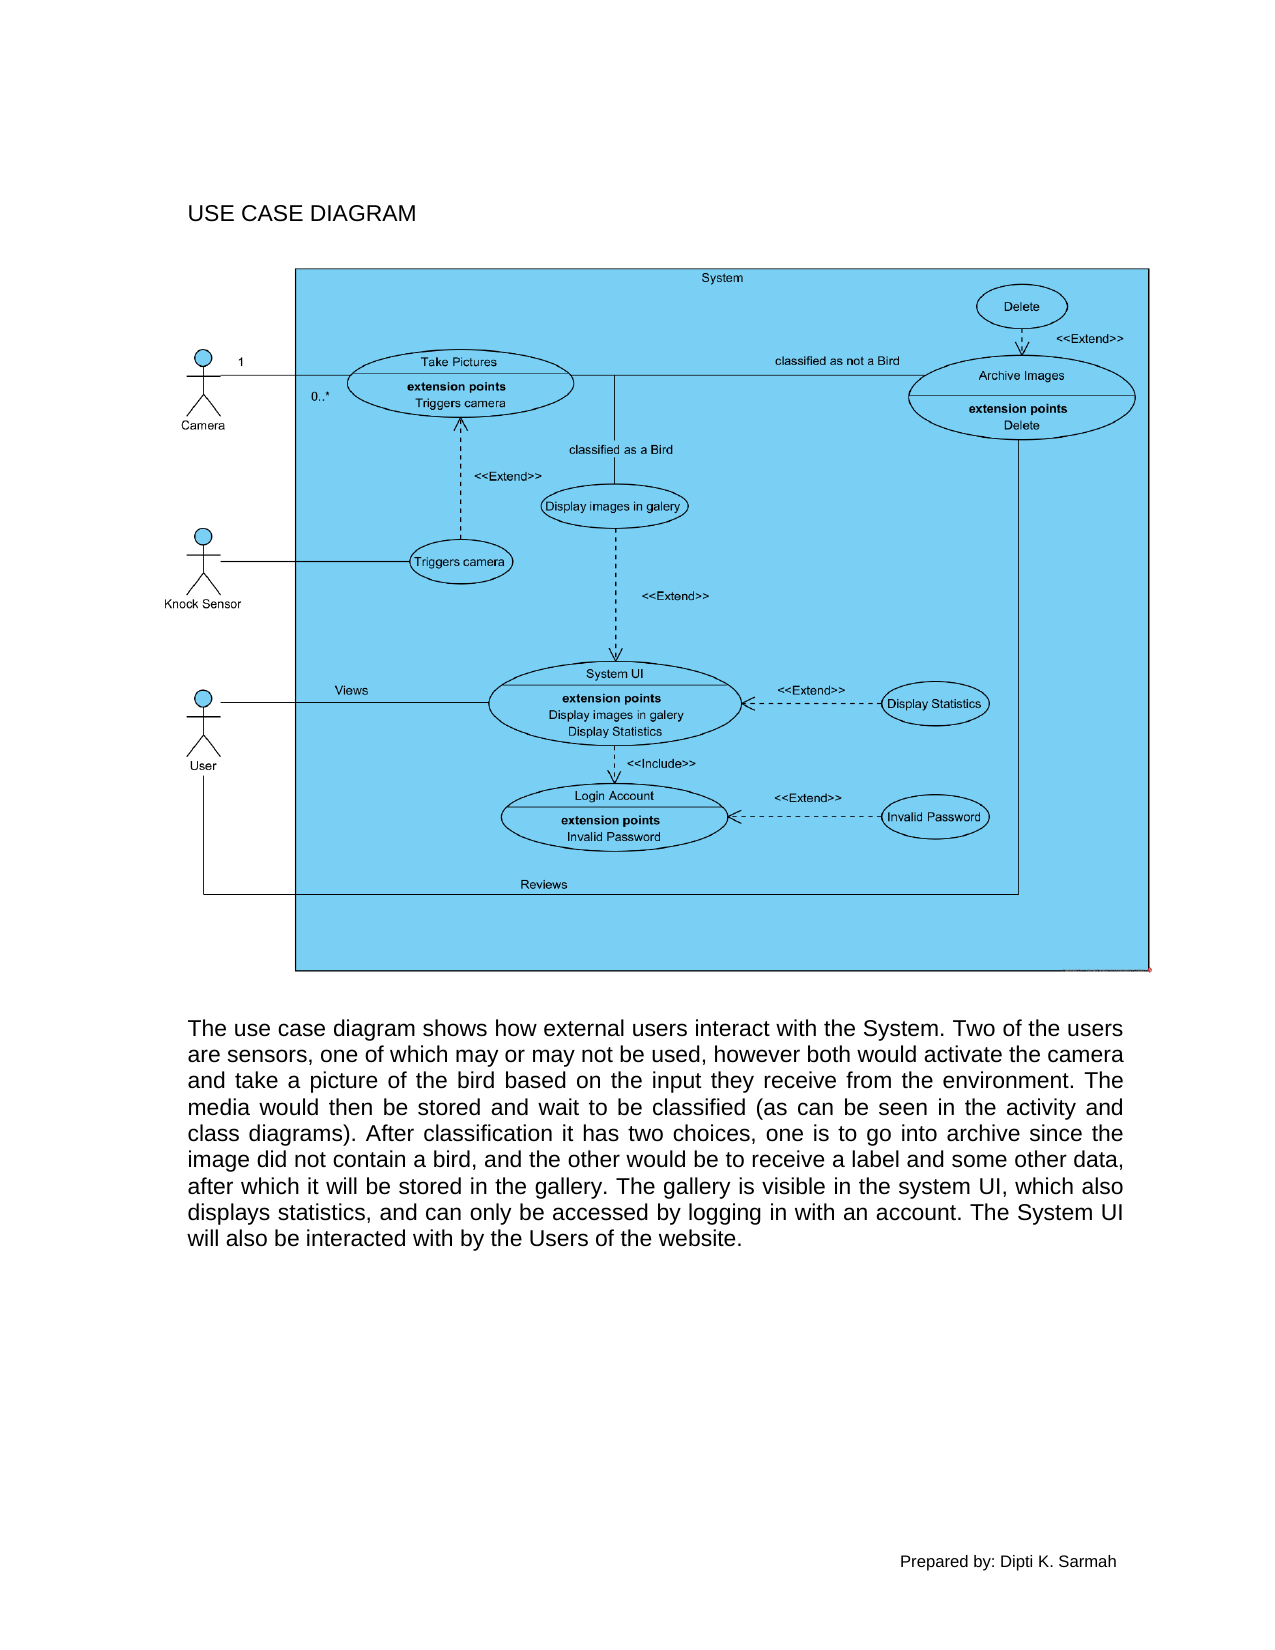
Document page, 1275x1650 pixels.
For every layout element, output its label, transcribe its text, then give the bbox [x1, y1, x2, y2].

picture [150, 267, 1154, 976]
text The use case diagram shows how external users interact with the System. Two of the users are sensors, one of which may or may not be used, however both would activate the camera and take a picture of the bird based on the input they receive from the environment. The media would then be stored and wait to be classified (as can be seen in the activity and class diagrams). After classification it has two choices, one is to go into archive since the image did not contain a bird, and the other would be to receive a label and some other data, after which it will be stored in the gallery. The gallery is visible in the system UI, which also displays statistics, and can only be accessed by logging in with an account. The System UI will also be interacted with by the Users of the website. [187, 1014, 1125, 1252]
text USE CASE DIAGRAM [187, 200, 1125, 226]
